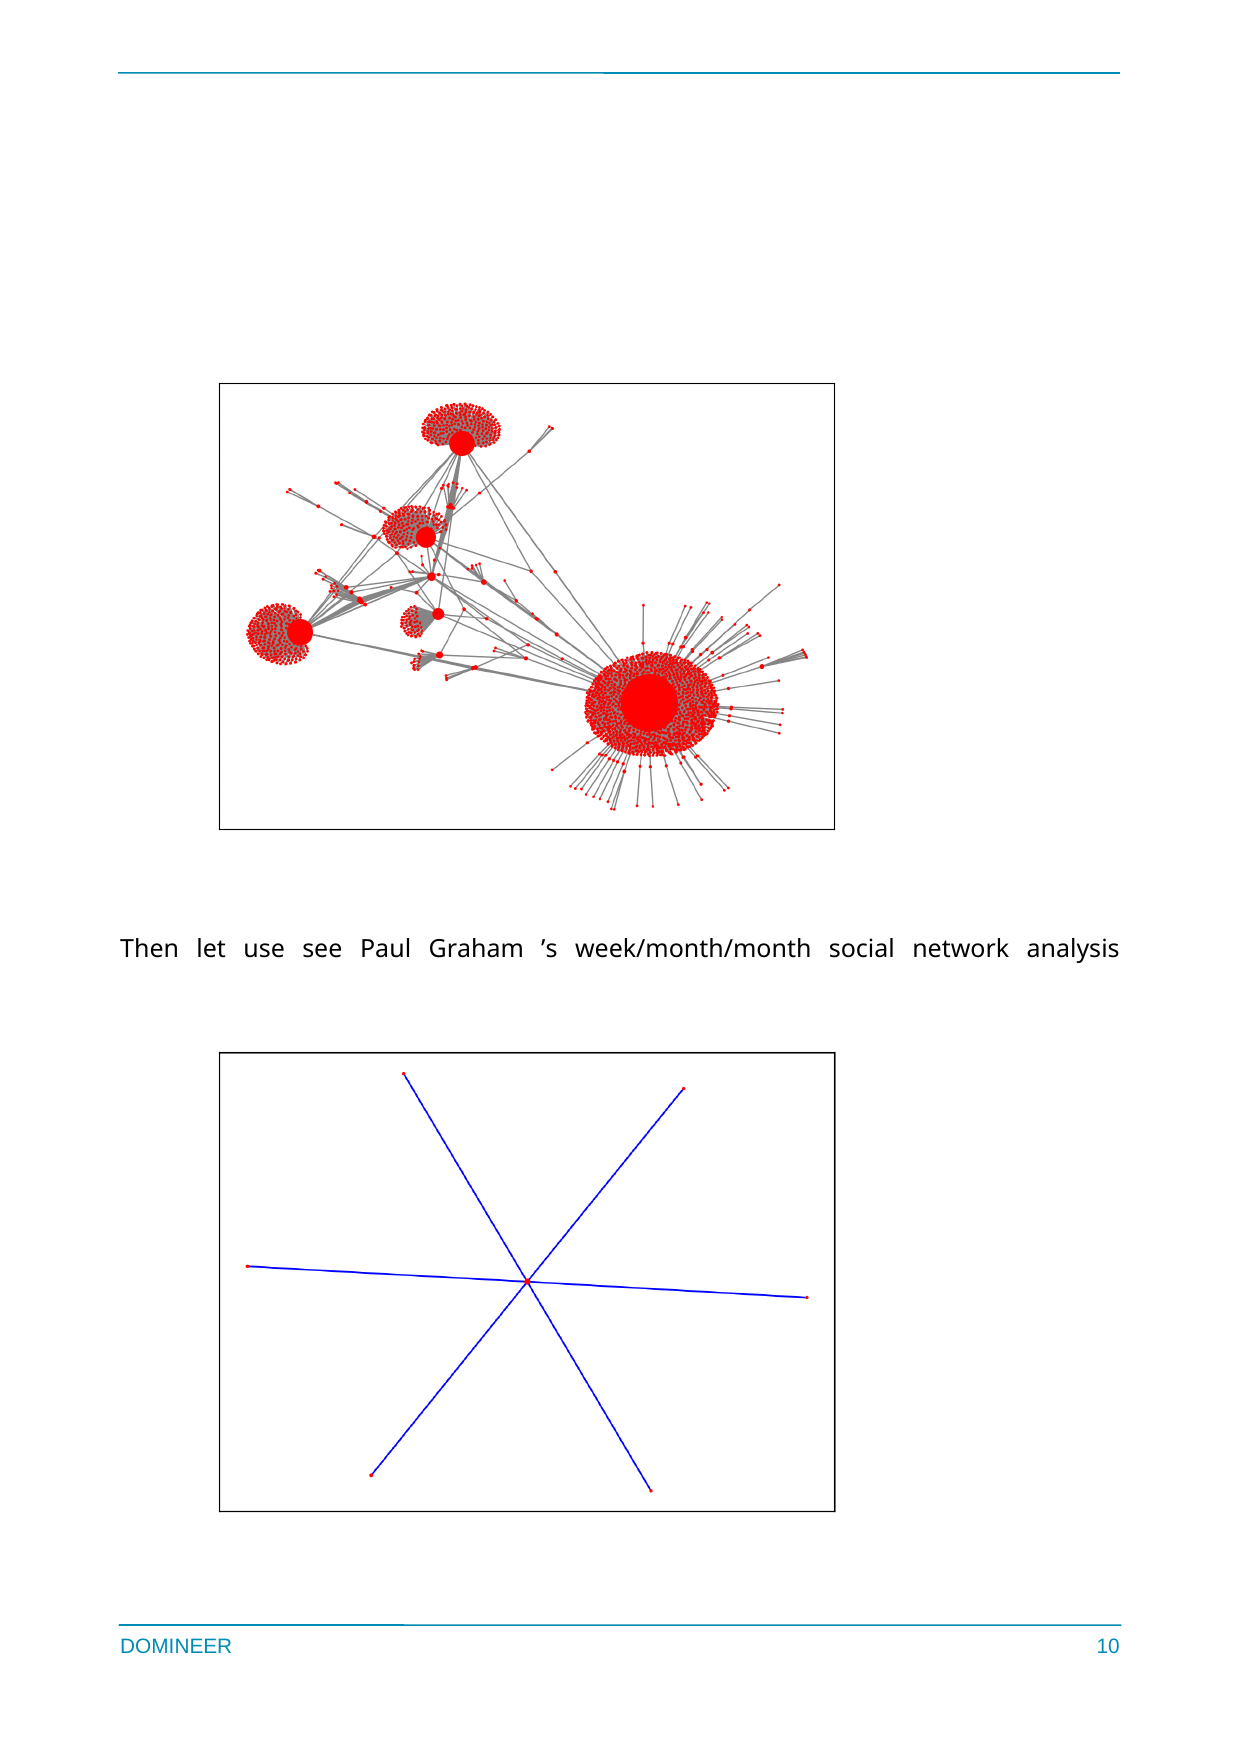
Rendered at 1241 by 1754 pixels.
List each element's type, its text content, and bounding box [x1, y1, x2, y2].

picture [120, 314, 914, 893]
picture [120, 981, 914, 1577]
